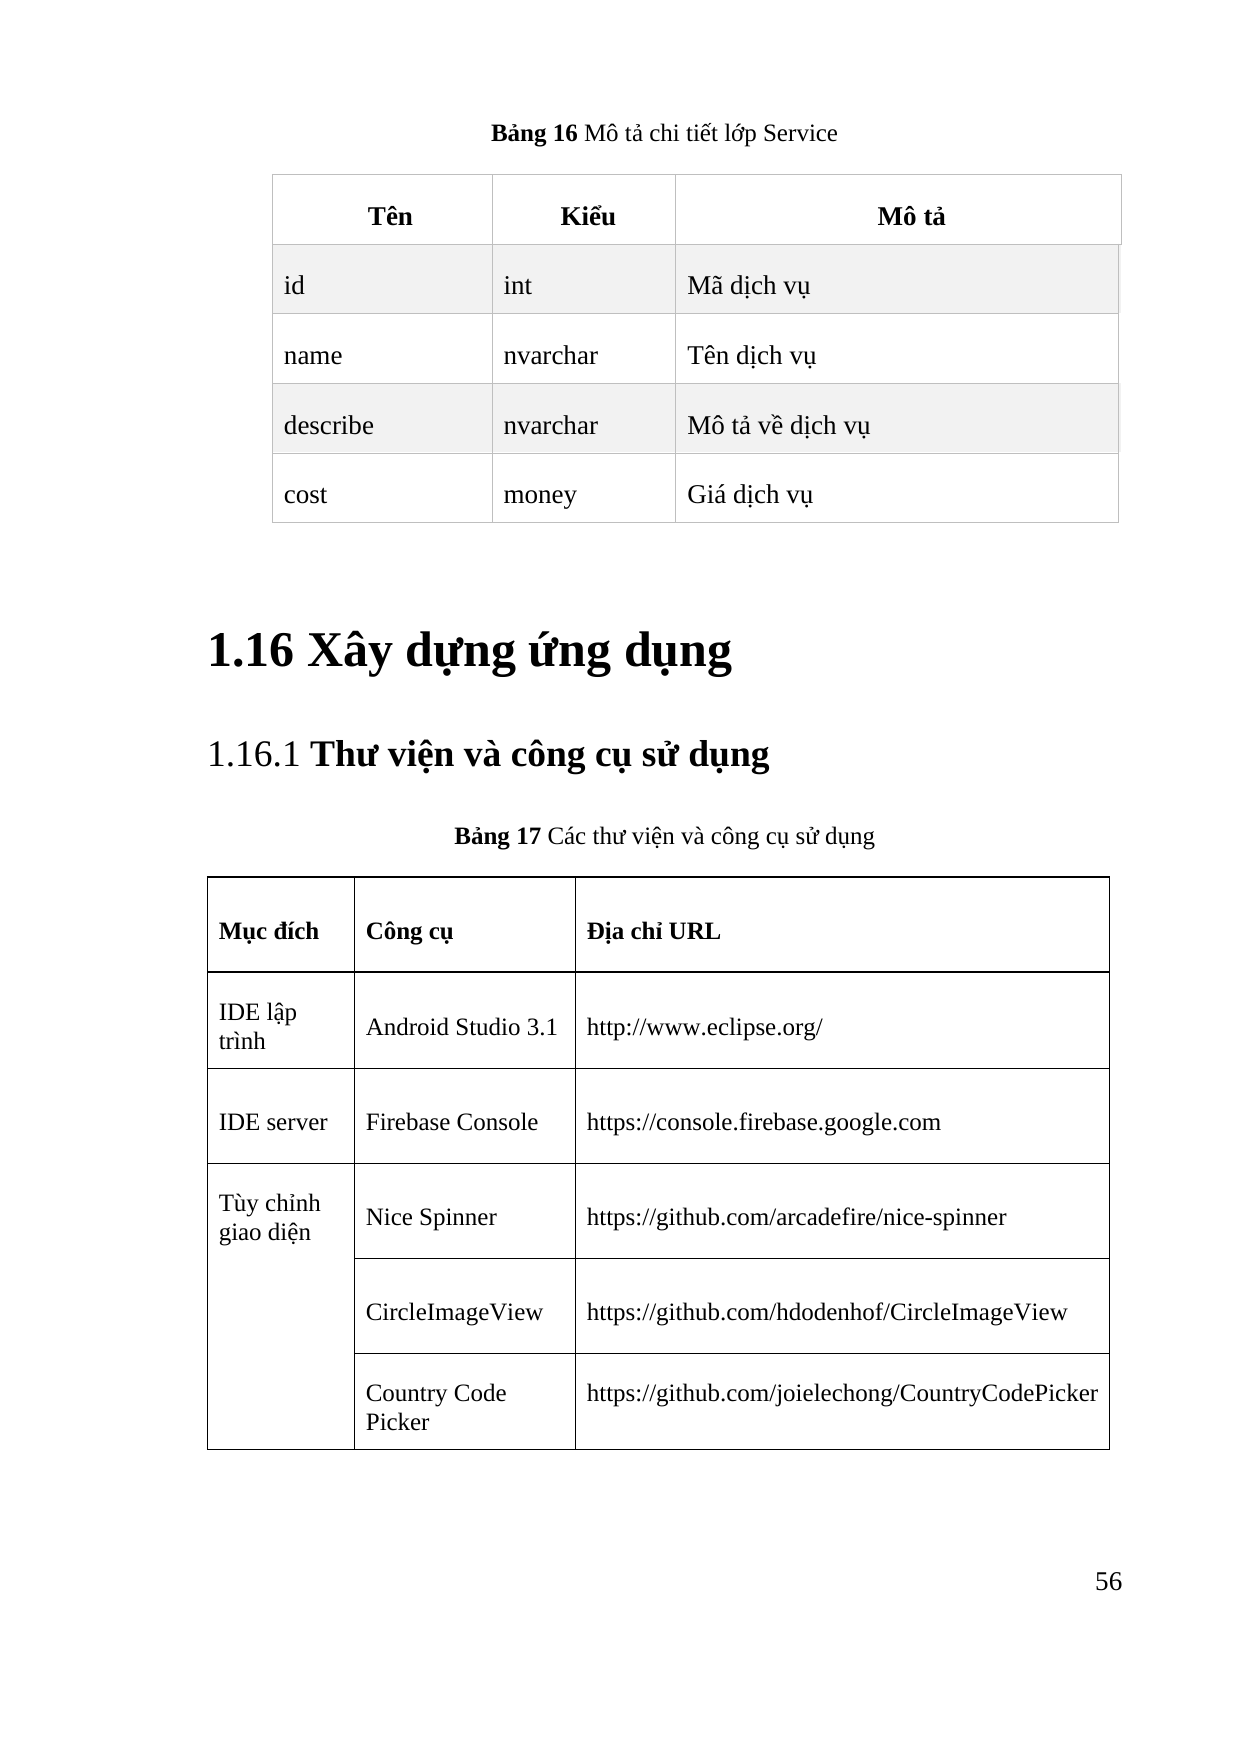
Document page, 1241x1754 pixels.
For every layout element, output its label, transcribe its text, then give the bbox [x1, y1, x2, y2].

table_cell Country Code Picker [355, 1354, 575, 1448]
table_header Mô tả [676, 175, 1121, 243]
subtitle Xây dựng ứng dụng [207, 620, 1122, 677]
table_cell int [493, 245, 675, 313]
text Bảng 16 Mô tả chi tiết lớp Service [207, 118, 1122, 147]
table_cell cost [273, 454, 492, 522]
table_cell nvarchar [493, 384, 675, 452]
table_cell id [273, 245, 492, 313]
table_cell Android Studio 3.1 [355, 973, 575, 1067]
table_header Tên [273, 175, 492, 243]
table_cell https://github.com/arcadefire/nice-spinner [576, 1164, 1109, 1257]
table_cell name [273, 314, 492, 383]
table_cell describe [273, 384, 492, 452]
table_cell nvarchar [493, 314, 675, 383]
table_cell Nice Spinner [355, 1164, 575, 1257]
table_cell Firebase Console [355, 1069, 575, 1162]
subtitle Thư viện và công cụ sử dụng [207, 731, 1122, 774]
table_cell https://github.com/joielechong/CountryCodePicker [576, 1354, 1109, 1448]
table_cell IDE server [208, 1069, 354, 1162]
text Bảng 17 Các thư viện và công cụ sử dụng [207, 821, 1122, 849]
table_cell Mã dịch vụ [676, 245, 1118, 313]
table_cell Giá dịch vụ [676, 454, 1118, 522]
table_cell Tên dịch vụ [676, 314, 1118, 383]
table_header Công cụ [355, 878, 575, 971]
table_cell IDE lập trình [208, 973, 354, 1067]
table_cell money [493, 454, 675, 522]
table_header Địa chỉ URL [576, 878, 1109, 971]
table_cell https://console.firebase.google.com [576, 1069, 1109, 1162]
table_cell Tùy chỉnh giao diện [208, 1164, 354, 1448]
table_cell https://github.com/hdodenhof/CircleImageView [576, 1259, 1109, 1352]
table_cell CircleImageView [355, 1259, 575, 1352]
table_header Kiểu [493, 175, 675, 243]
table_cell http://www.eclipse.org/ [576, 973, 1109, 1067]
table_header Mục đích [208, 878, 354, 971]
table_cell Mô tả về dịch vụ [676, 384, 1118, 452]
